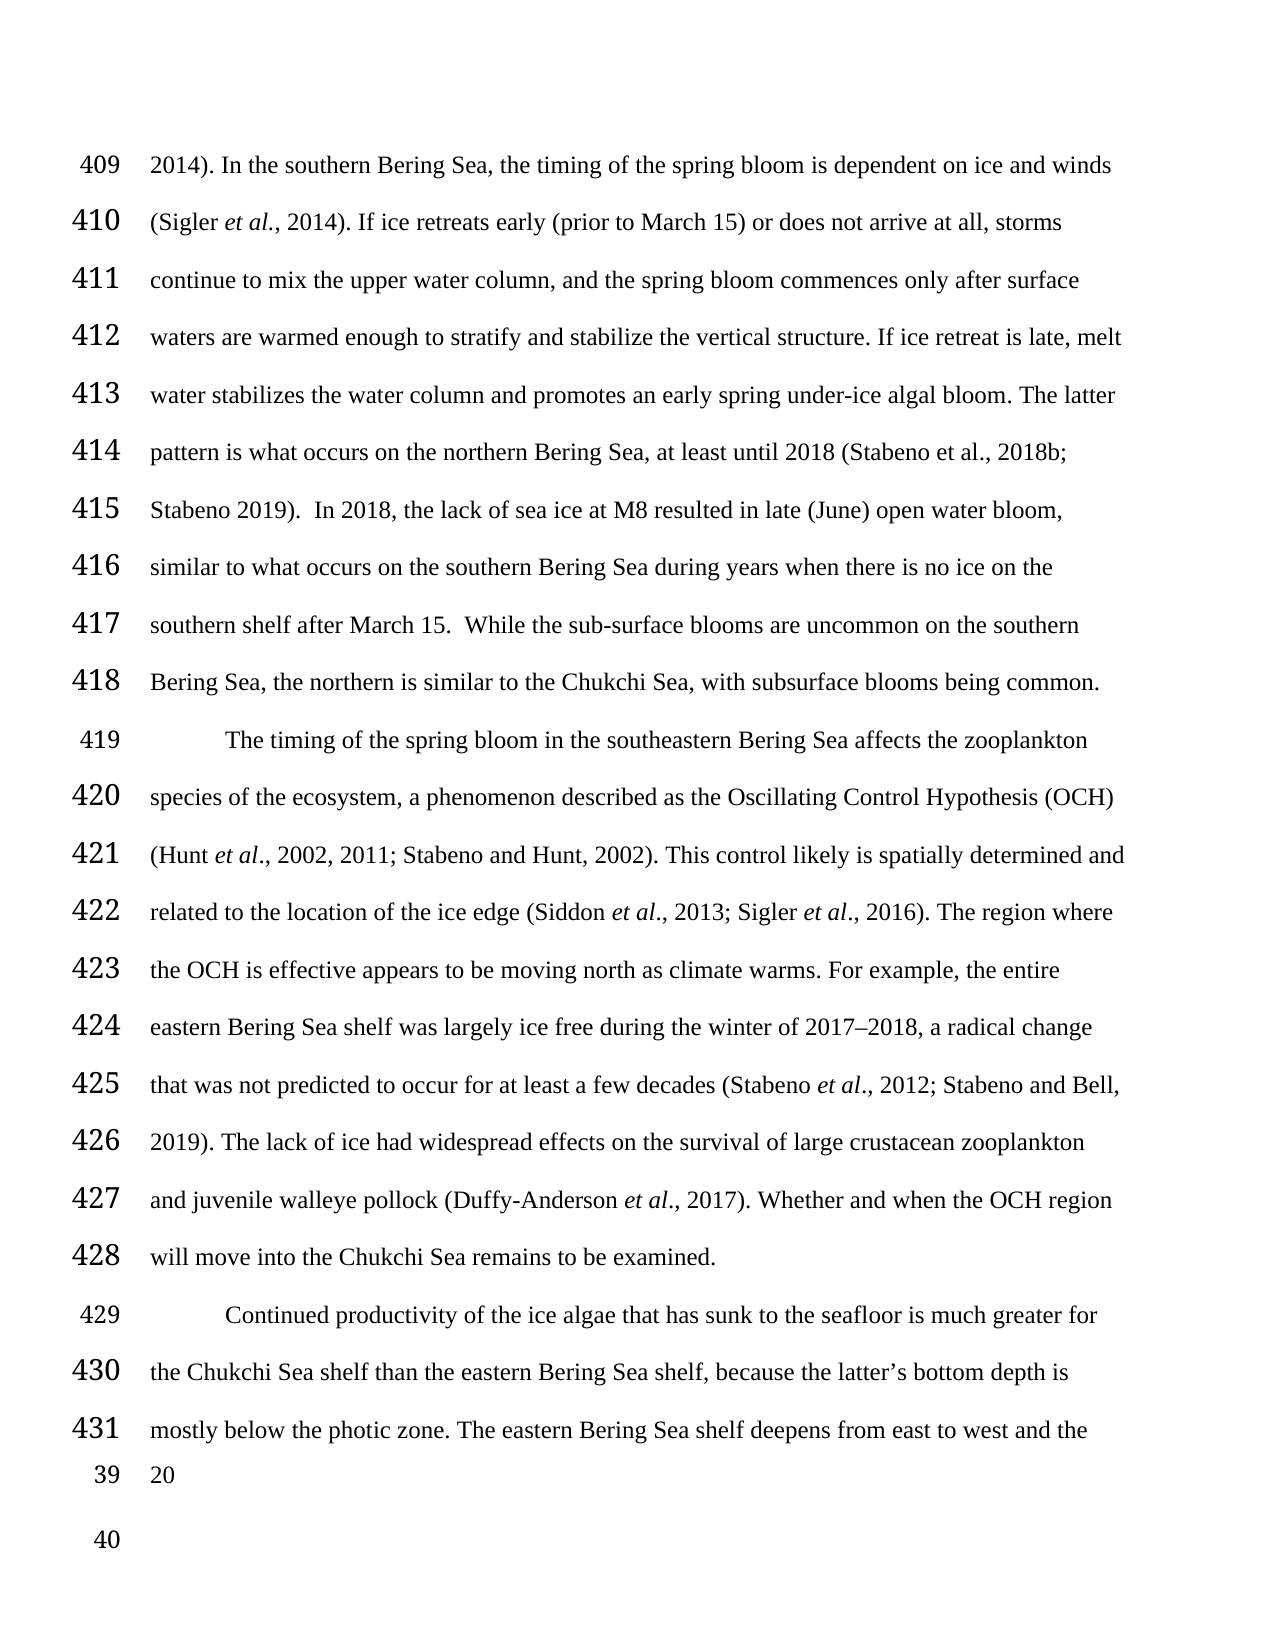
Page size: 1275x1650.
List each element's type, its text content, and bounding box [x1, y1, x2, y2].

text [150, 150, 1125, 696]
text The timing of the spring bloom in the southeastern Bering Sea affects the zooplankton species of the ecosystem, a phenomenon described as the Oscillating Control Hypothesis (OCH) (Hunt et al., 2002, 2011; Stabeno and Hunt, 2002). This control likely is spatially determined and related to the location of the ice edge (Siddon et al., 2013; Sigler et al., 2016). The region where the OCH is effective appears to be moving north as climate warms. For example, the entire eastern Bering Sea shelf was largely ice free during the winter of 2017–2018, a radical change that was not predicted to occur for at least a few decades (Stabeno et al., 2012; Stabeno and Bell, 2019). The lack of ice had widespread effects on the survival of large crustacean zooplankton and juvenile walleye pollock (Duffy-Anderson et al., 2017). Whether and when the OCH region will move into the Chukchi Sea remains to be examined. [150, 725, 1125, 1271]
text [150, 1300, 1125, 1444]
